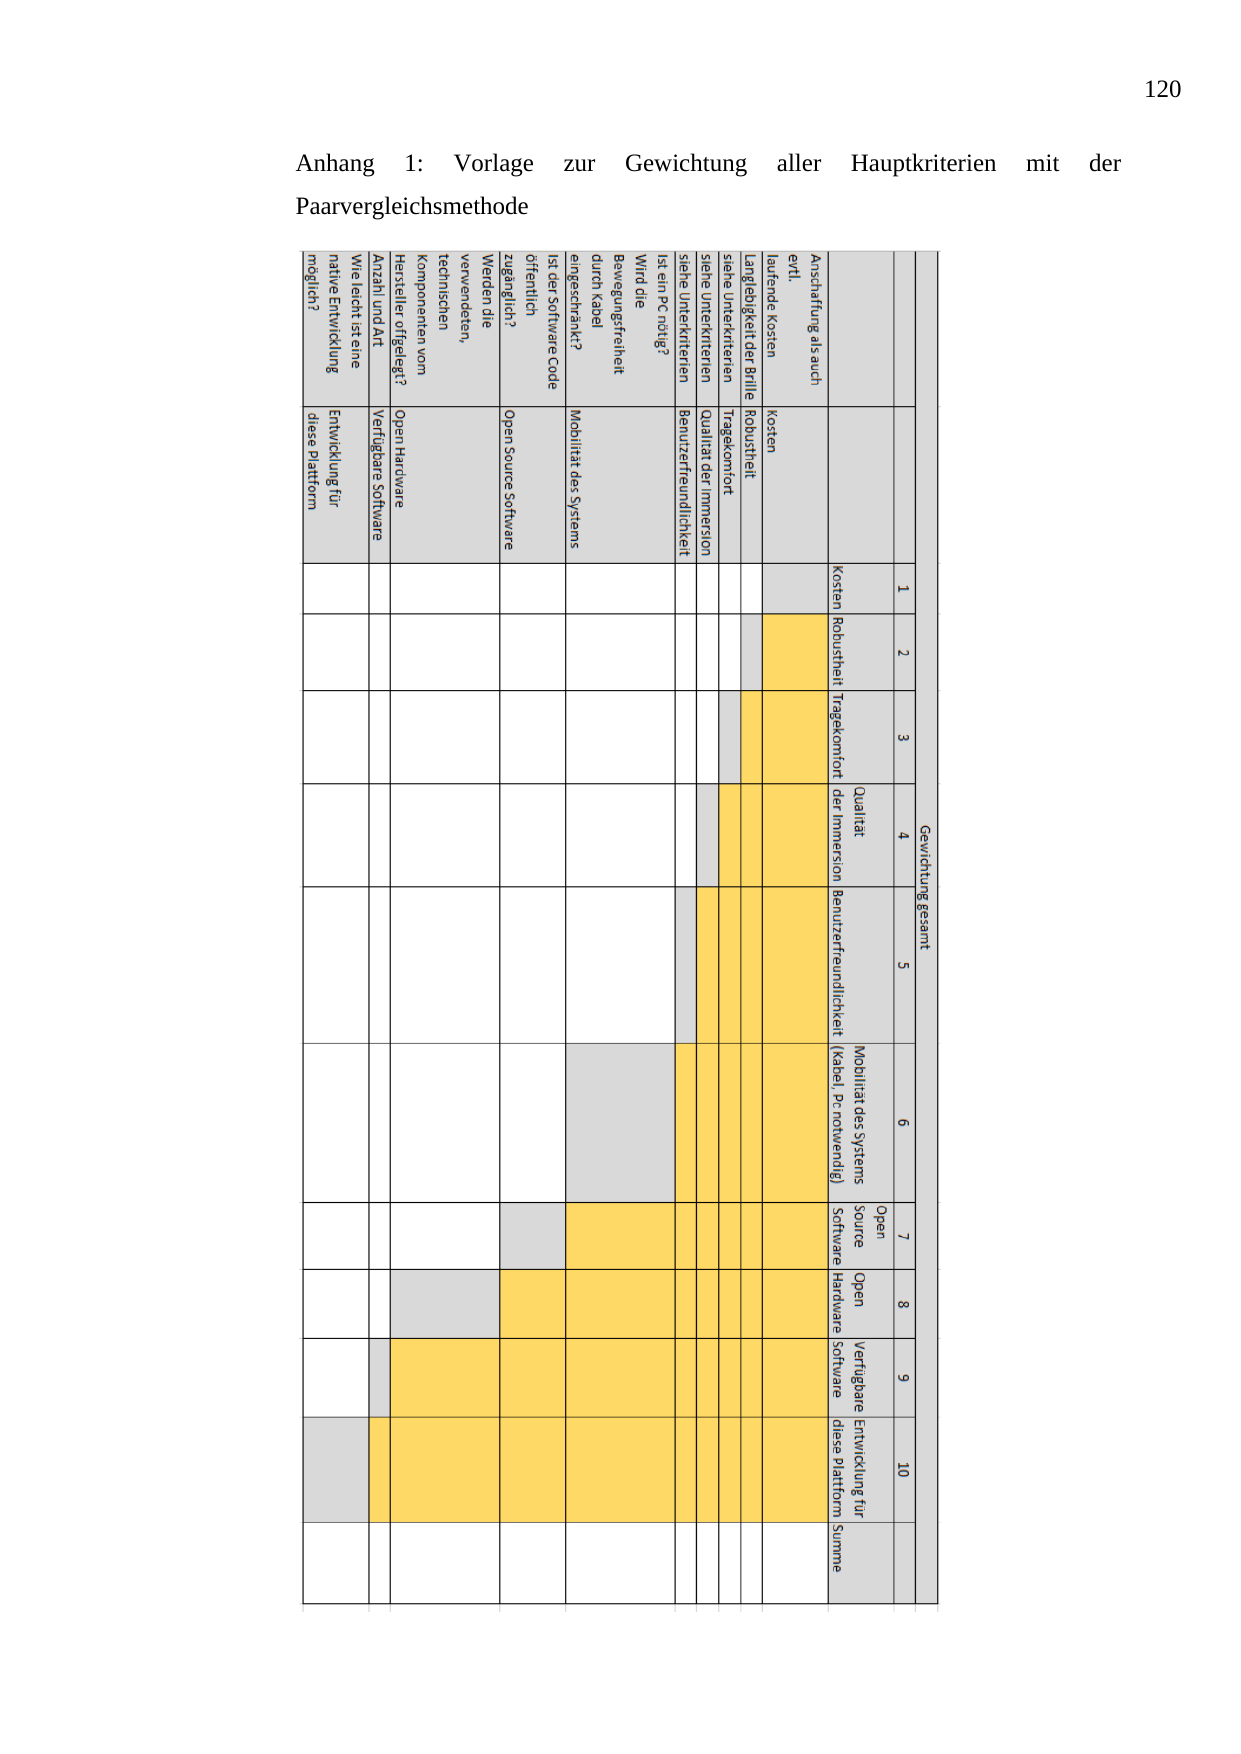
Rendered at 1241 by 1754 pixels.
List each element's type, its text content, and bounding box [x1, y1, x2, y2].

picture [299, 252, 941, 1611]
